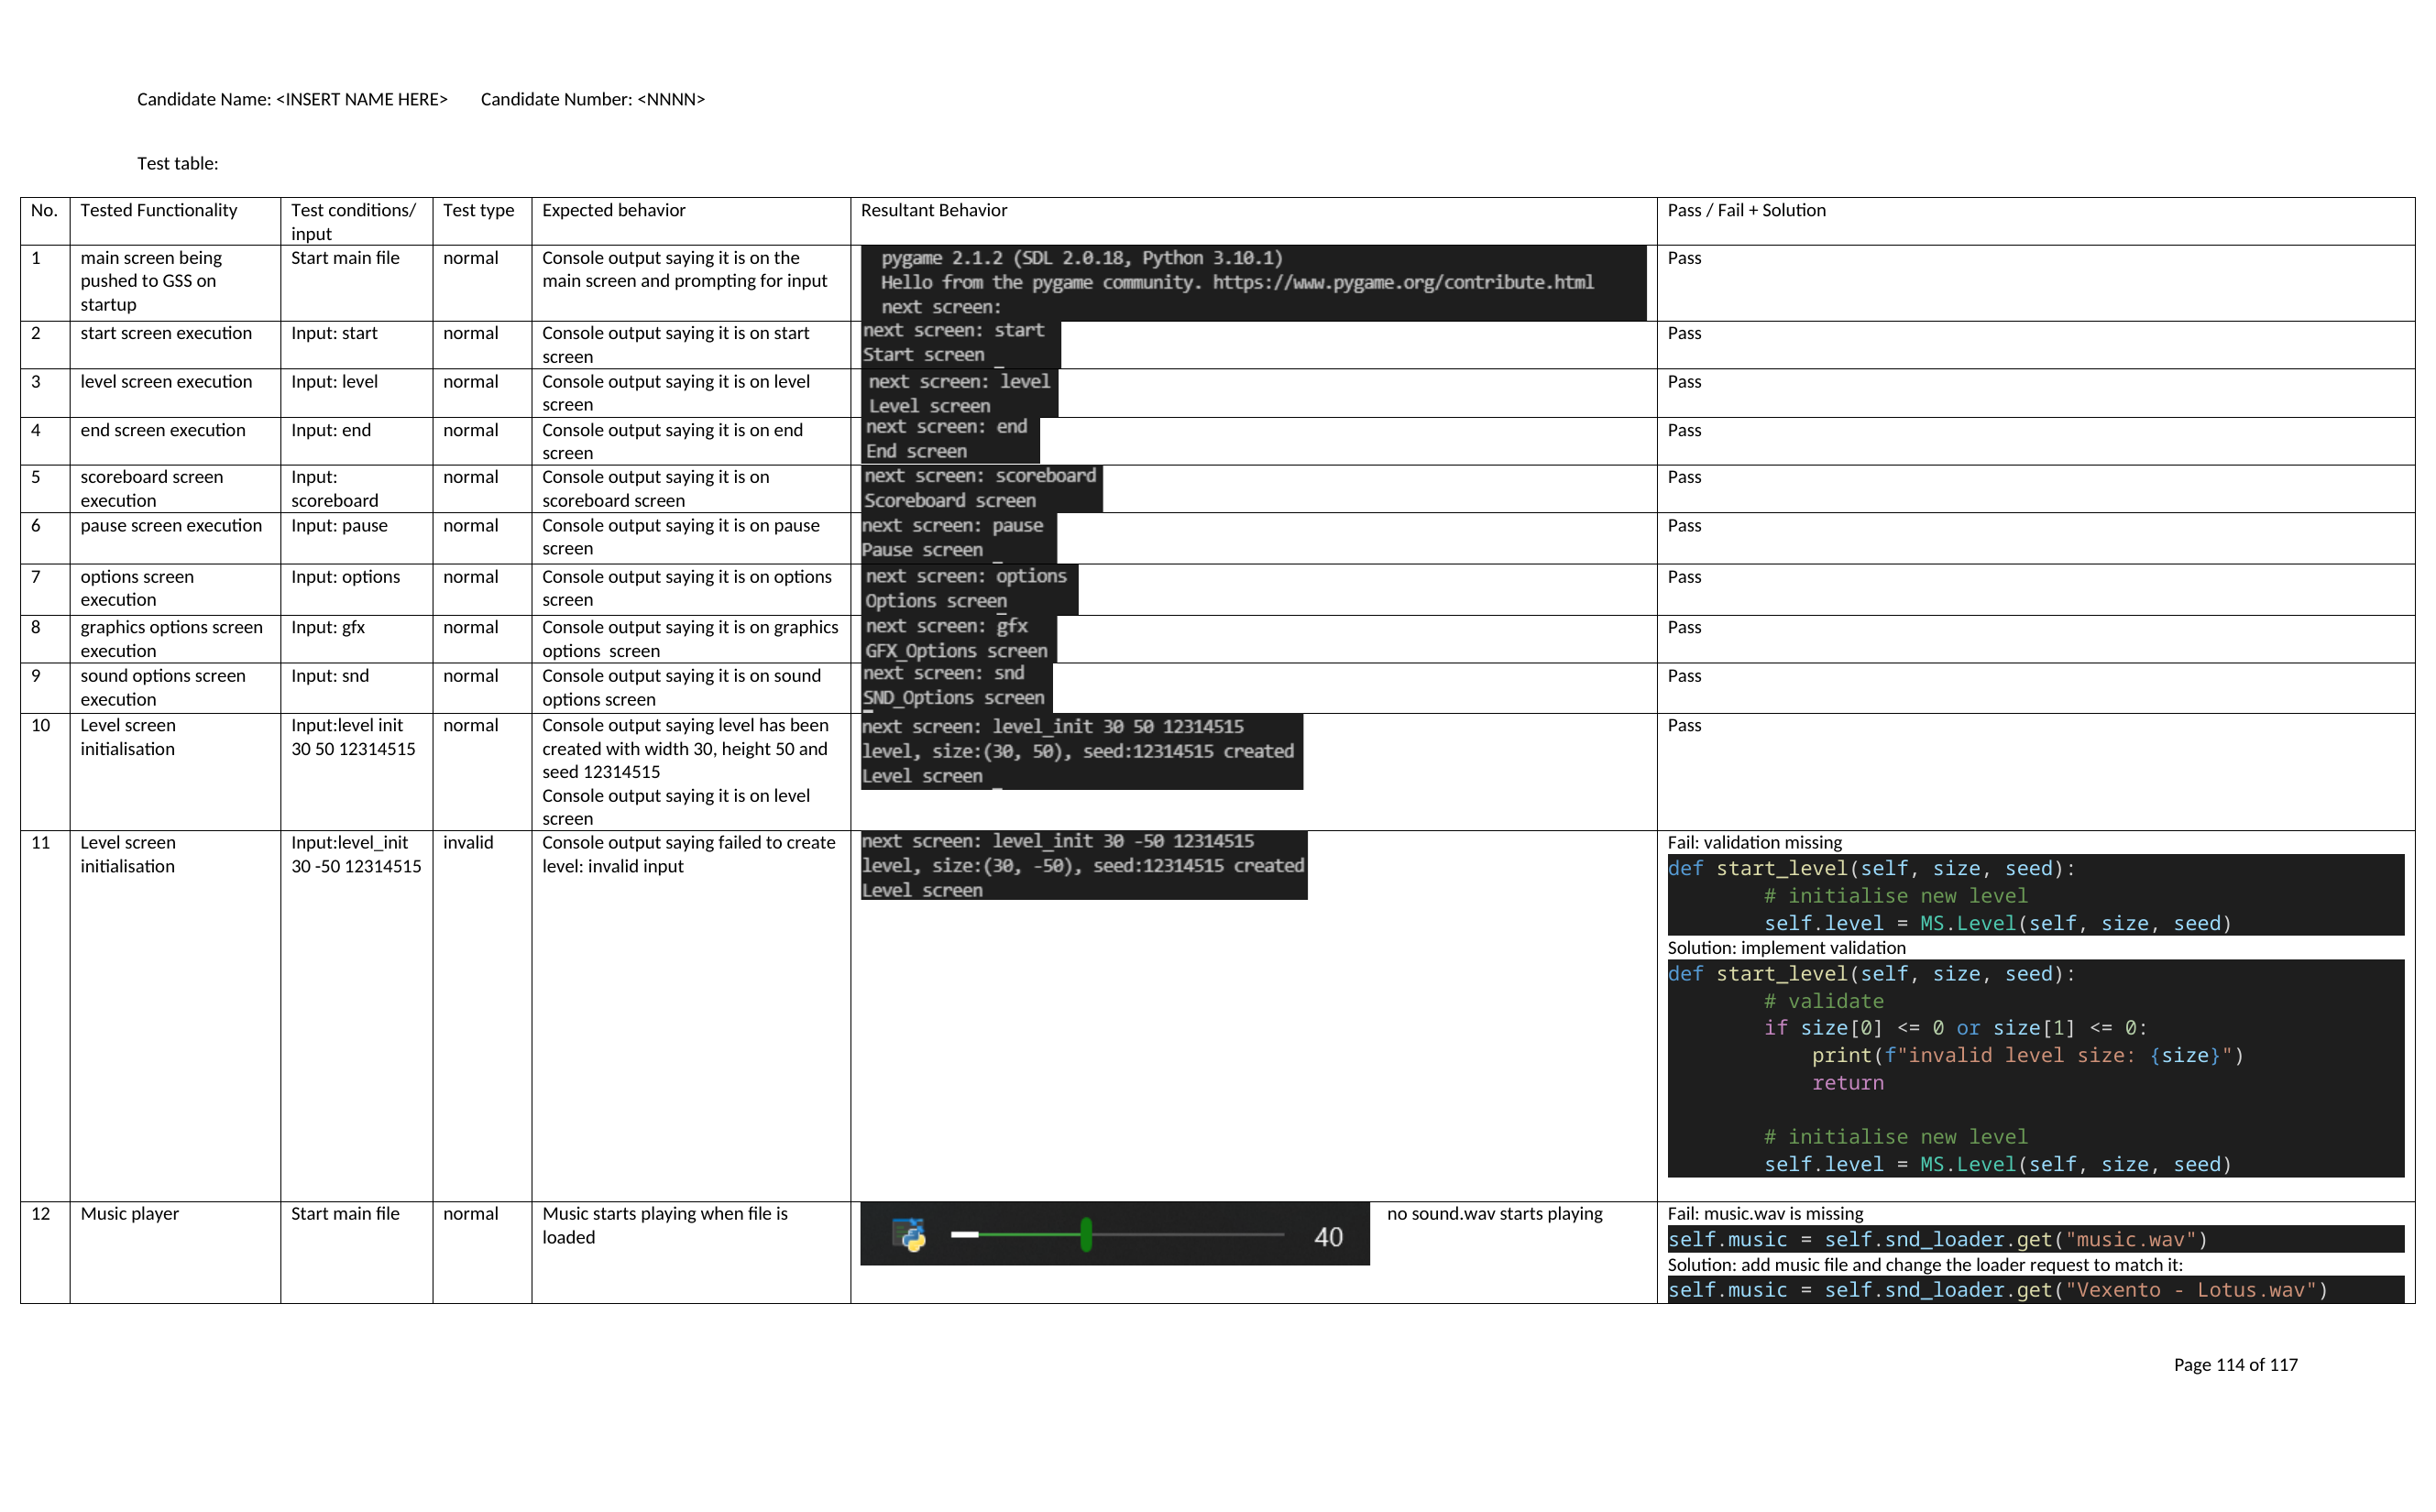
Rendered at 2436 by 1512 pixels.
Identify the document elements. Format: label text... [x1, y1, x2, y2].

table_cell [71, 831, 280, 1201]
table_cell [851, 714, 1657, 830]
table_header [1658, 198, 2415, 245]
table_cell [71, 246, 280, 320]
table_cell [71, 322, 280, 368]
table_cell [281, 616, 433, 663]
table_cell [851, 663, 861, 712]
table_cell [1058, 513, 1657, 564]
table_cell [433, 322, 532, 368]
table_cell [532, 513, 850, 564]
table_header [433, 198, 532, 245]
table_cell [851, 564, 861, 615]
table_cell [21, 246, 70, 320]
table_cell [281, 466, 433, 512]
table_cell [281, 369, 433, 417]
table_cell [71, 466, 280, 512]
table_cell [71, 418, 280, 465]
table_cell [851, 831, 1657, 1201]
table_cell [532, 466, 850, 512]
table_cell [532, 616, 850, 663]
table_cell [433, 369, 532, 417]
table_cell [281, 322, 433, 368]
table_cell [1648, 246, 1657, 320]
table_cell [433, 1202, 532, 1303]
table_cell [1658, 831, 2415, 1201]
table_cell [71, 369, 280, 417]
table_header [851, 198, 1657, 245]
text Test table: [137, 151, 2299, 175]
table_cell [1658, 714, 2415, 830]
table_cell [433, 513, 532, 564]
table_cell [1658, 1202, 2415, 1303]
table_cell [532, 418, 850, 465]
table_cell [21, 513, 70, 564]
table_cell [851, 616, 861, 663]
picture [861, 830, 1309, 900]
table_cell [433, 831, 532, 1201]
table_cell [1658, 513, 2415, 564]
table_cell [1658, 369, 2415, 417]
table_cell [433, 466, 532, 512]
picture [861, 465, 1103, 564]
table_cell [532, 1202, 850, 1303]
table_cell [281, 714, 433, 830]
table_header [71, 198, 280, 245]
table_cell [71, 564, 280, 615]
picture [861, 246, 1648, 368]
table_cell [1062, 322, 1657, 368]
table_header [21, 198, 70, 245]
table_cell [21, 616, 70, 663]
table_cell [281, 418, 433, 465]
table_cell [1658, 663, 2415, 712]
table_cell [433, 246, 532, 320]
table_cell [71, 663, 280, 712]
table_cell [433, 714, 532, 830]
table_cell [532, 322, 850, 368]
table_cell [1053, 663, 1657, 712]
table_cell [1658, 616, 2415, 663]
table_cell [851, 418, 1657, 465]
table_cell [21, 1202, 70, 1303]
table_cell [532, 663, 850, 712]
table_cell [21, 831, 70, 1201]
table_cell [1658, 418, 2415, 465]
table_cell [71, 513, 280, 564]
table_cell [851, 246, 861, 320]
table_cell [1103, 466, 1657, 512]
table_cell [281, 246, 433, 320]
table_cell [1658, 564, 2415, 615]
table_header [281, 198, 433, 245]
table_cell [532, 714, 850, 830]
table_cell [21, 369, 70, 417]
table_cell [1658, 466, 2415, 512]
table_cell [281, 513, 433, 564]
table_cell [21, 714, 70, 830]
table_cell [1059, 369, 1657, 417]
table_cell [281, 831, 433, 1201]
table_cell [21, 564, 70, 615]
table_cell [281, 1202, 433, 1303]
picture [861, 369, 1059, 464]
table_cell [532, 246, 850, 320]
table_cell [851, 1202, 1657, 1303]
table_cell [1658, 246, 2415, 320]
picture [861, 564, 1304, 790]
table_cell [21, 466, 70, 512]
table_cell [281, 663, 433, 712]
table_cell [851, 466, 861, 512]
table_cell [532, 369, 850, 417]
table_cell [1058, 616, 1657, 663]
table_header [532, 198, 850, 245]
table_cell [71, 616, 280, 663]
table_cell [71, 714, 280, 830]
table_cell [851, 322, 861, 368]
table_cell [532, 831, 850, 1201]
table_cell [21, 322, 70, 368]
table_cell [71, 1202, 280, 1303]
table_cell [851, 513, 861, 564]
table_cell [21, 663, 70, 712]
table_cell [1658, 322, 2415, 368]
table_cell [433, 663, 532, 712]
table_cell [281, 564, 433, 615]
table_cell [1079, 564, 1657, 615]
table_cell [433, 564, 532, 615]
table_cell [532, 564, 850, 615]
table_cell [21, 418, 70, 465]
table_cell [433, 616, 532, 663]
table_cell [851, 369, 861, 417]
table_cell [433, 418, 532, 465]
picture [860, 1202, 1371, 1265]
